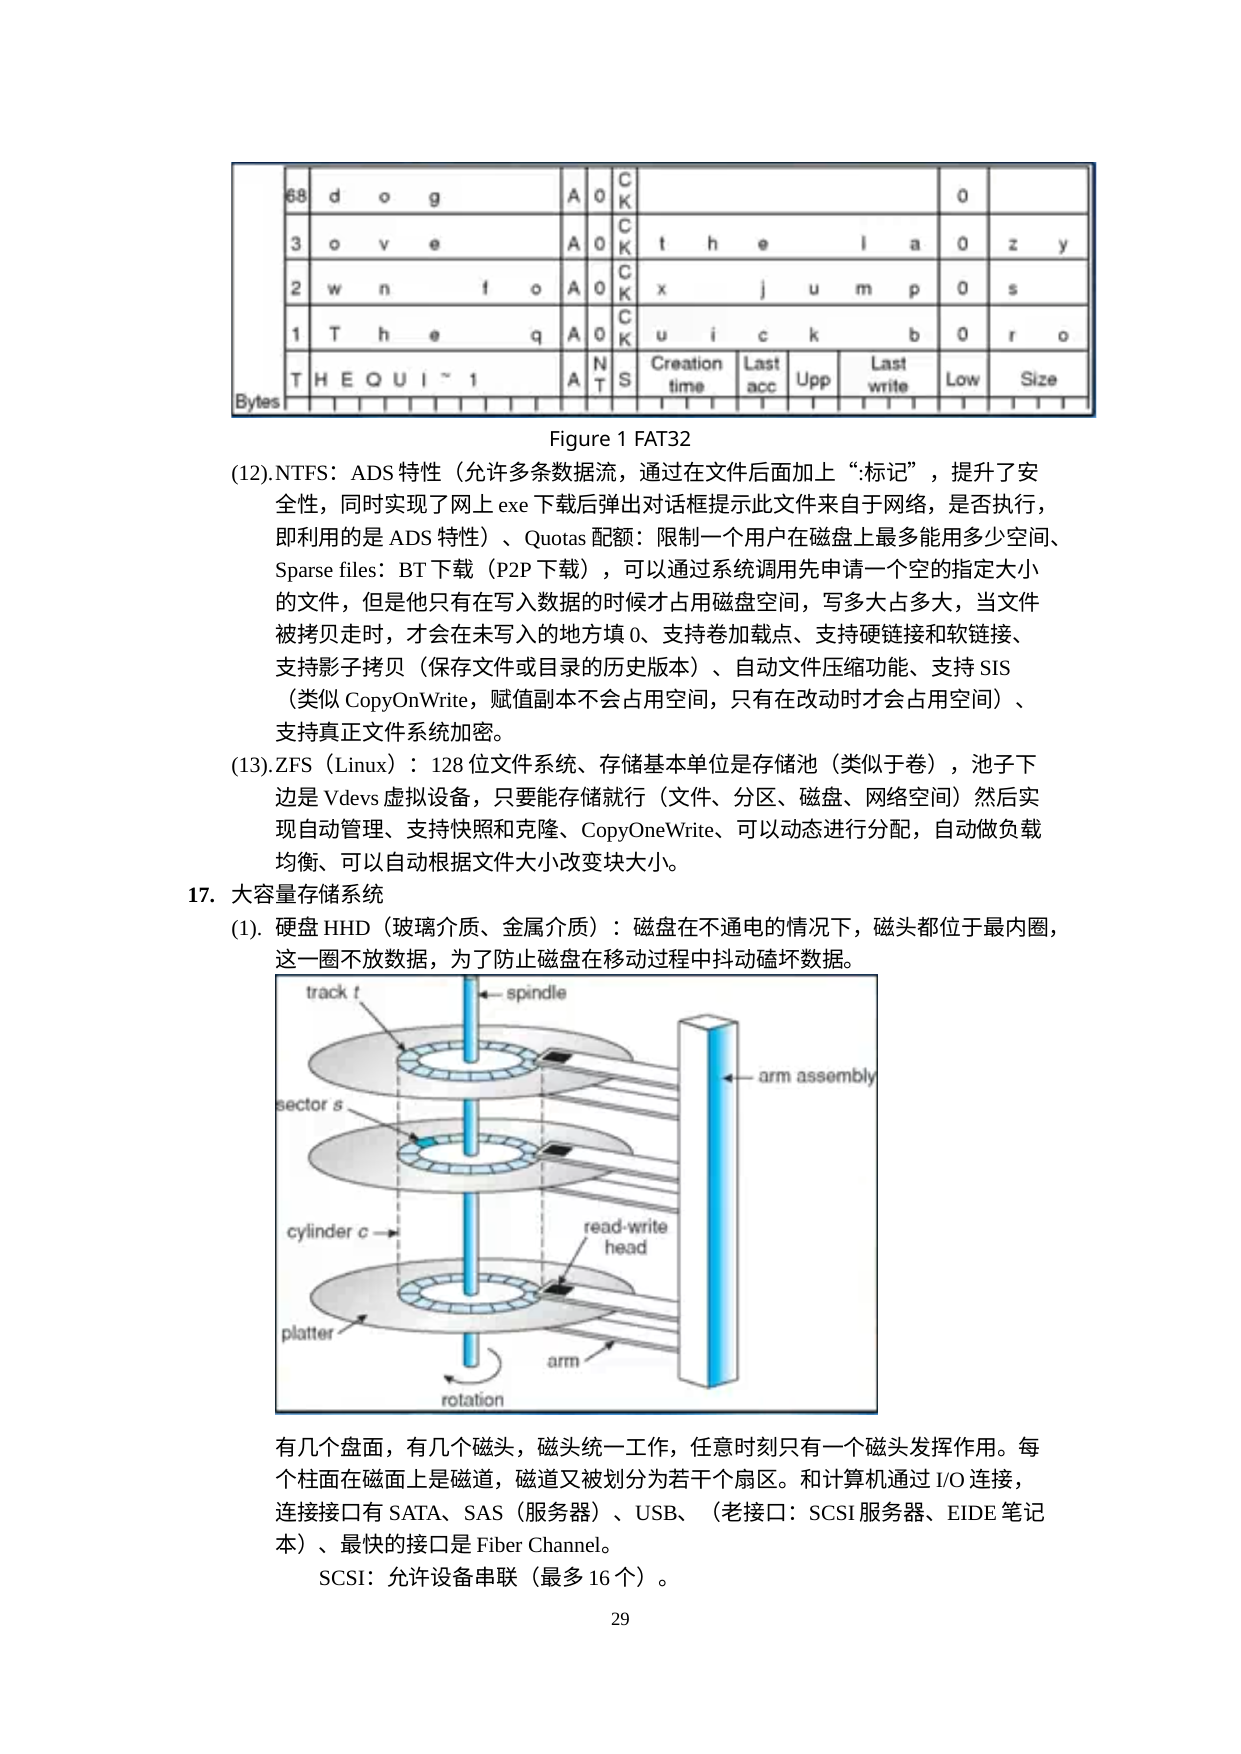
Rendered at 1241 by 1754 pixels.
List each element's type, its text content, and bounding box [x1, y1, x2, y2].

list 有几个盘面，有几个磁头，磁头统一工作，任意时刻只有一个磁头发挥作用。每个柱面在磁面上是磁道，磁道又被划分为若干个扇区。和计算机通过I/O连接，连接接口有SATA、SAS（服务器）、USB、（老接口：SCSI服务器、EIDE笔记本）、最快的接口是Fiber Channel。 [275, 1429, 1053, 1559]
list 大容量存储系统 [187, 877, 1053, 909]
list 硬盘HHD（玻璃介质、金属介质）：磁盘在不通电的情况下，磁头都位于最内圈，这一圈不放数据，为了防止磁盘在移动过程中抖动磕坏数据。 [231, 909, 1053, 974]
text Figure 1 FAT32 [187, 422, 1053, 454]
picture [231, 162, 1097, 418]
picture [275, 974, 878, 1415]
list SCSI：允许设备串联（最多16个）。 [275, 1559, 1053, 1592]
list ZFS（Linux）：128位文件系统、存储基本单位是存储池（类似于卷），池子下边是Vdevs虚拟设备，只要能存储就行（文件、分区、磁盘、网络空间）然后实现自动管理、支持快照和克隆、CopyOneWrite、可以动态进行分配，自动做负载均衡、可以自动根据文件大小改变块大小。 [231, 747, 1053, 877]
list NTFS：ADS特性（允许多条数据流，通过在文件后面加上“:标记”，提升了安全性，同时实现了网上exe下载后弹出对话框提示此文件来自于网络，是否执行，即利用的是ADS特性）、Quotas配额：限制一个用户在磁盘上最多能用多少空间、Sparse files：BT下载（P2P下载），可以通过系统调用先申请一个空的指定大小的文件，但是他只有在写入数据的时候才占用磁盘空间，写多大占多大，当文件被拷贝走时，才会在未写入的地方填0、支持卷加载点、支持硬链接和软链接、支持影子拷贝（保存文件或目录的历史版本）、自动文件压缩功能、支持SIS（类似CopyOnWrite，赋值副本不会占用空间，只有在改动时才会占用空间）、支持真正文件系统加密。 [231, 454, 1053, 747]
